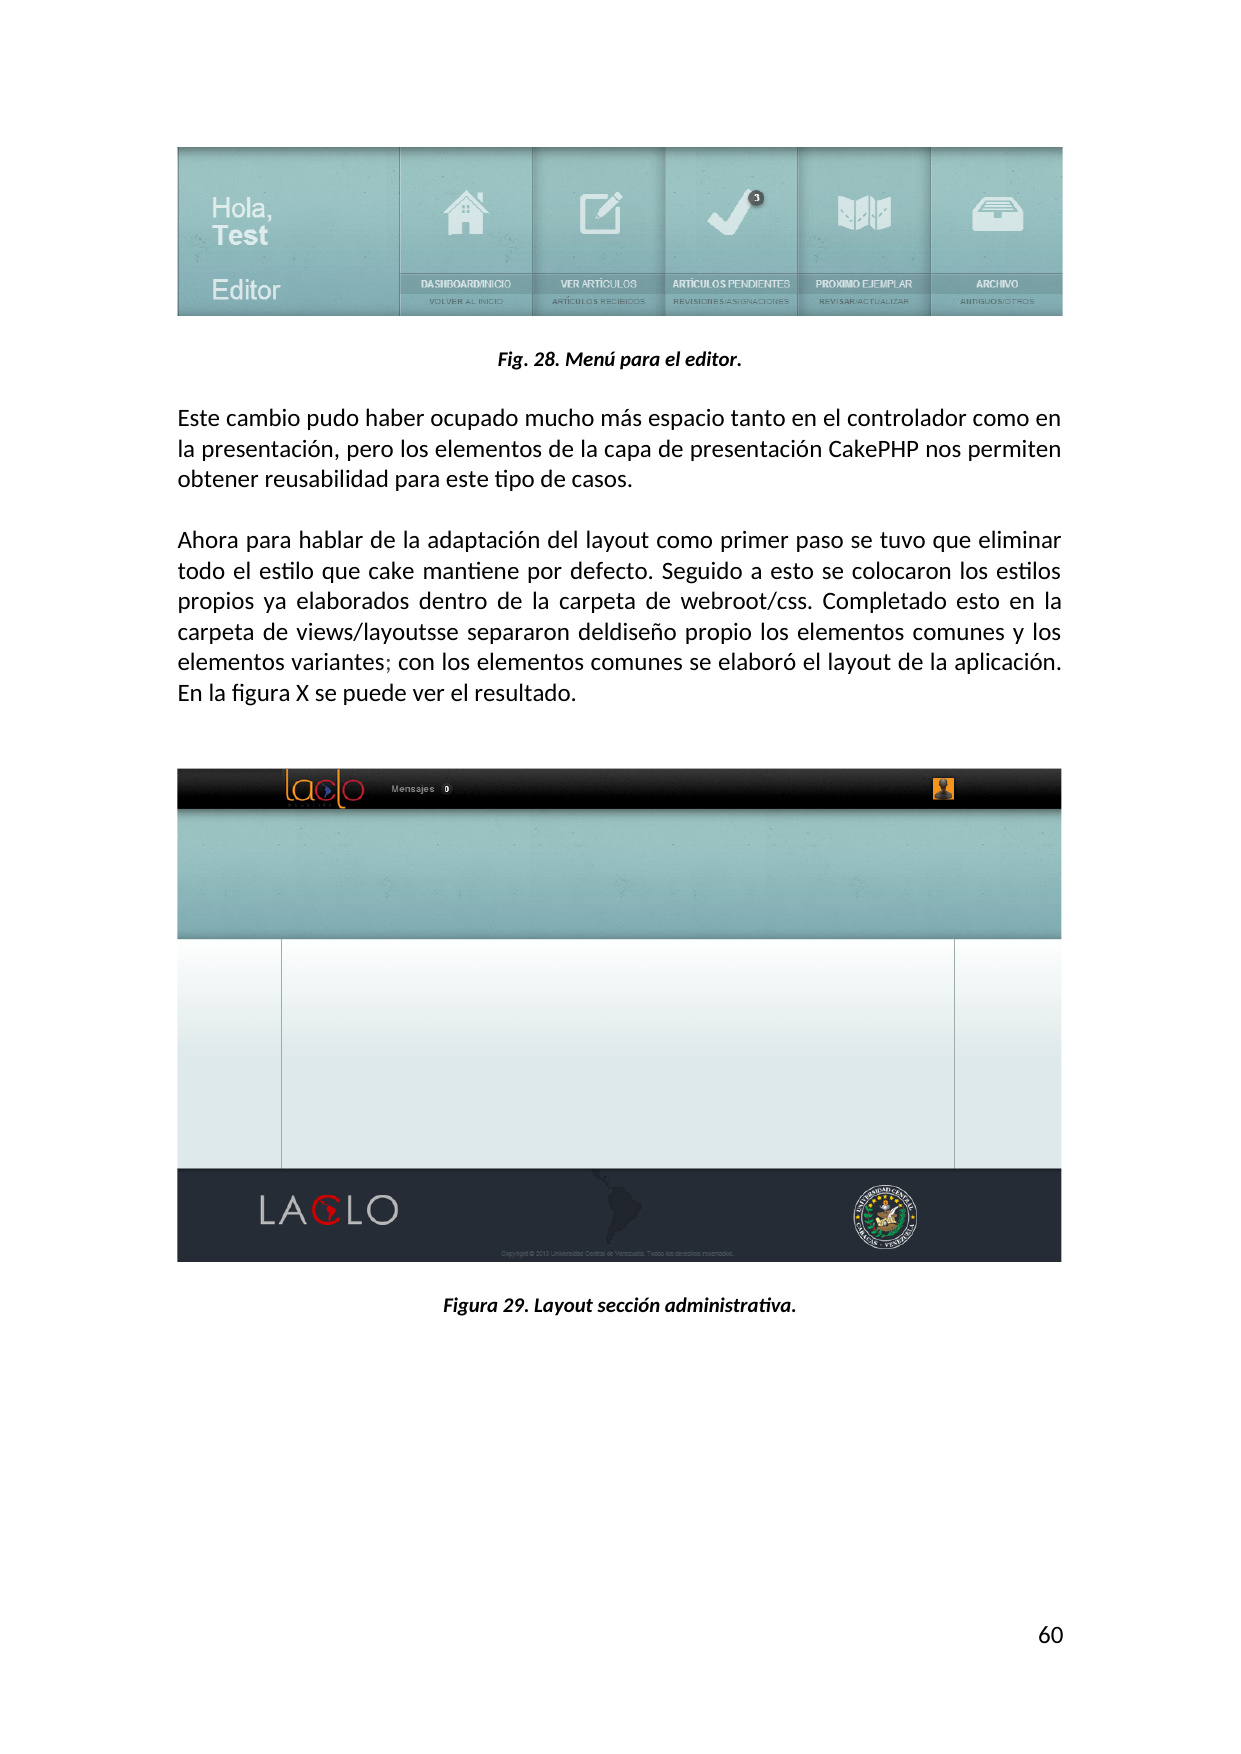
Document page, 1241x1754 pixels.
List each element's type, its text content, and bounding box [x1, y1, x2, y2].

text Ahora para hablar de la adaptación del layout como primer paso se tuvo que eliminar todo el estilo que cake mantiene por defecto. Seguido a esto se colocaron los estilos propios ya elaborados dentro de la carpeta de webroot/css. Completado esto en la carpeta de views/layoutsse separaron deldiseño propio los elementos comunes y los elementos variantes; con los elementos comunes se elaboró el layout de la aplicación. En la figura X se puede ver el resultado. [177, 524, 1063, 707]
text Figura 29. Layout sección administrativa. [177, 1292, 1063, 1317]
text Este cambio pudo haber ocupado mucho más espacio tanto en el controlador como en la presentación, pero los elementos de la capa de presentación CakePHP nos permiten obtener reusabilidad para este tipo de casos. [177, 402, 1063, 494]
picture [177, 147, 1063, 316]
text Fig. 28. Menú para el editor. [177, 346, 1063, 372]
picture [177, 768, 1062, 1262]
